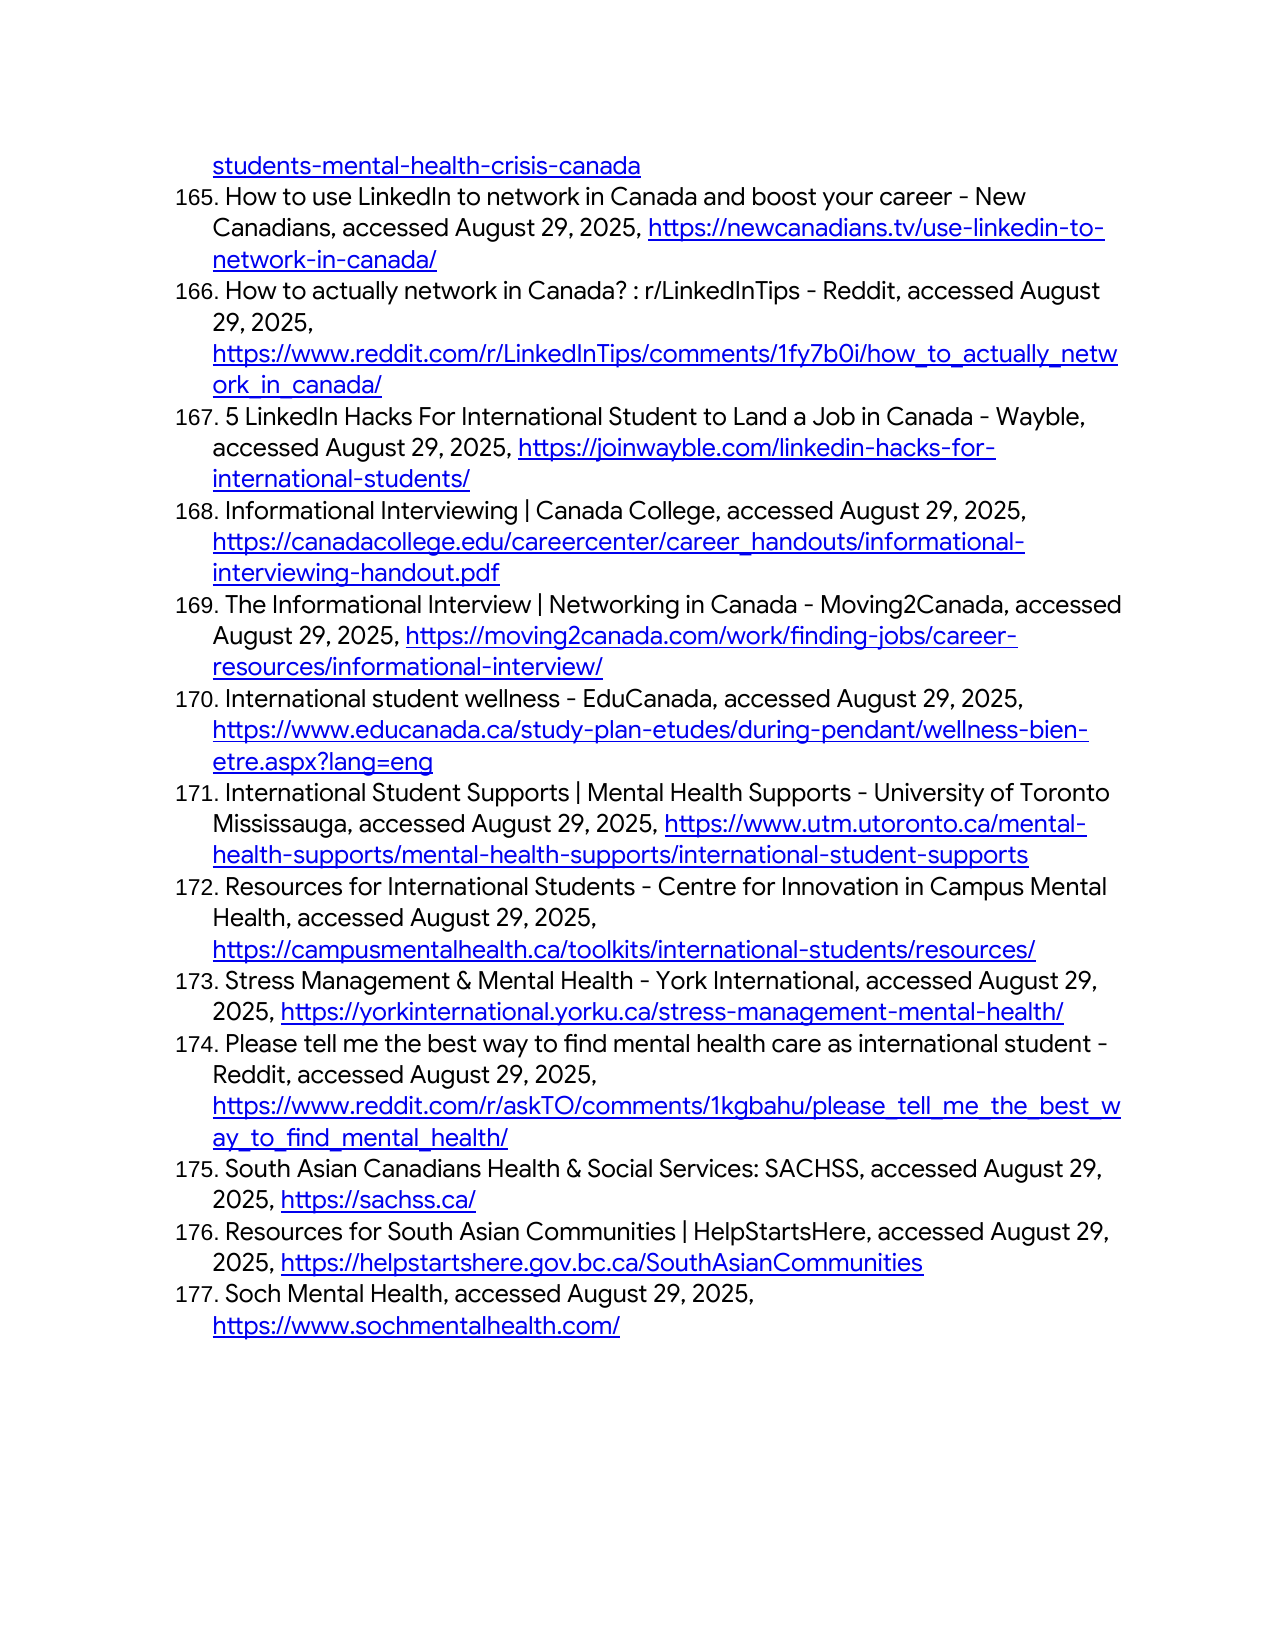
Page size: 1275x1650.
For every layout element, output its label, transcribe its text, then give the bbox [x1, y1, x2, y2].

list South Asian Canadians Health & Social Services: SACHSS, accessed August 29, 2025, https://sachss.ca/ [175, 1153, 1125, 1216]
list International Student Supports | Mental Health Supports - University of Toronto Mississauga, accessed August 29, 2025, https://www.utm.utoronto.ca/mental-health-supports/mental-health-supports/international-student-supports [175, 777, 1125, 871]
list Please tell me the best way to find mental health care as international student - Reddit, accessed August 29, 2025, https://www.reddit.com/r/askTO/comments/1kgbahu/please_tell_me_the_best_way_to_find_mental_health/ [175, 1028, 1125, 1153]
list How to use LinkedIn to network in Canada and boost your career - New Canadians, accessed August 29, 2025, https://newcanadians.tv/use-linkedin-to-network-in-canada/ [175, 181, 1125, 275]
list 5 LinkedIn Hacks For International Student to Land a Job in Canada - Wayble, accessed August 29, 2025, https://joinwayble.com/linkedin-hacks-for-international-students/ [175, 401, 1125, 495]
list Resources for International Students - Centre for Innovation in Campus Mental Health, accessed August 29, 2025, https://campusmentalhealth.ca/toolkits/international-students/resources/ [175, 871, 1125, 965]
list Stress Management & Mental Health - York International, accessed August 29, 2025, https://yorkinternational.yorku.ca/stress-management-mental-health/ [175, 965, 1125, 1028]
list Resources for South Asian Communities | HelpStartsHere, accessed August 29, 2025, https://helpstartshere.gov.bc.ca/SouthAsianCommunities [175, 1216, 1125, 1279]
list Informational Interviewing | Canada College, accessed August 29, 2025, https://canadacollege.edu/careercenter/career_handouts/informational-interviewing-handout.pdf [175, 495, 1125, 589]
list Soch Mental Health, accessed August 29, 2025, https://www.sochmentalhealth.com/ [175, 1279, 1125, 1341]
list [175, 150, 1125, 181]
list How to actually network in Canada? : r/LinkedInTips - Reddit, accessed August 29, 2025, https://www.reddit.com/r/LinkedInTips/comments/1fy7b0i/how_to_actually_network_in_canada/ [175, 275, 1125, 401]
list International student wellness - EduCanada, accessed August 29, 2025, https://www.educanada.ca/study-plan-etudes/during-pendant/wellness-bien-etre.aspx?lang=eng [175, 683, 1125, 777]
list The Informational Interview | Networking in Canada - Moving2Canada, accessed August 29, 2025, https://moving2canada.com/work/finding-jobs/career-resources/informational-interview/ [175, 589, 1125, 683]
